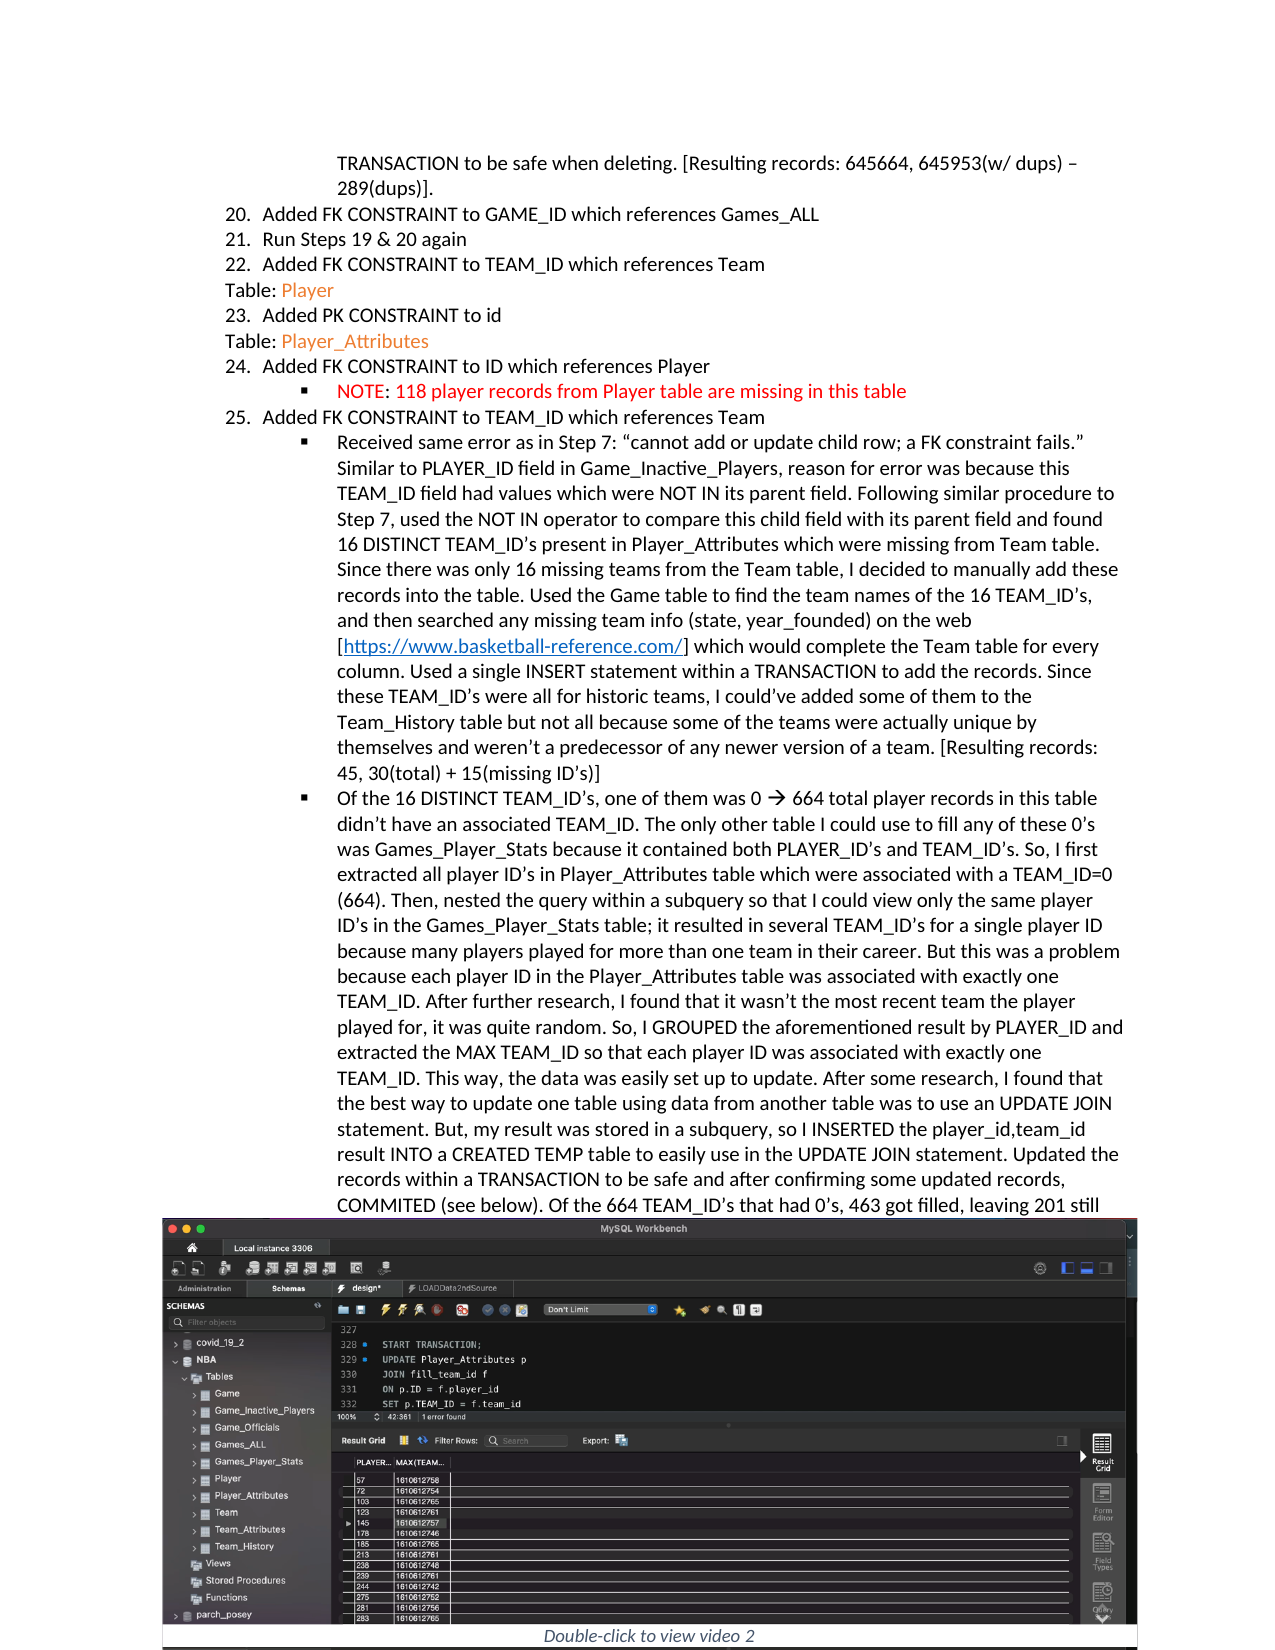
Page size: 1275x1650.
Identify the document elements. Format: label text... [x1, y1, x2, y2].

list NOTE: 118 player records from Player table are missing in this table [299, 379, 1125, 404]
list Added FK CONSTRAINT to TEAM_ID which references Team [225, 252, 1125, 277]
list Added FK CONSTRAINT to GAME_ID which references Games_ALL [225, 201, 1125, 226]
list Added PK CONSTRAINT to id [225, 302, 1125, 328]
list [299, 150, 1125, 201]
list Added FK CONSTRAINT to TEAM_ID which references Team [225, 404, 1125, 429]
list Received same error as in Step 7: “cannot add or update child row; a FK constraint fails.” Similar to PLAYER_ID field in Game_Inactive_Players, reason for error was because this TEAM_ID field had values which were NOT IN its parent field. Following similar procedure to Step 7, used the NOT IN operator to compare this child field with its parent field and found 16 DISTINCT TEAM_ID’s present in Player_Attributes which were missing from Team table. Since there was only 16 missing teams from the Team table, I decided to manually add these records into the table. Used the Game table to find the team names of the 16 TEAM_ID’s, and then searched any missing team info (state, year_founded) on the web [https://www.basketball-reference.com/] which would complete the Team table for every column. Used a single INSERT statement within a TRANSACTION to add the records. Since these TEAM_ID’s were all for historic teams, I could’ve added some of them to the Team_History table but not all because some of the teams were actually unique by themselves and weren’t a predecessor of any newer version of a team. [Resulting records: 45, 30(total) + 15(missing ID’s)] [299, 429, 1125, 785]
list Run Steps 19 & 20 again [225, 226, 1125, 252]
picture [162, 1218, 1138, 1624]
text Table: Player_Attributes [225, 328, 1125, 353]
text Table: Player [225, 277, 1125, 302]
list Added FK CONSTRAINT to ID which references Player [225, 353, 1125, 379]
